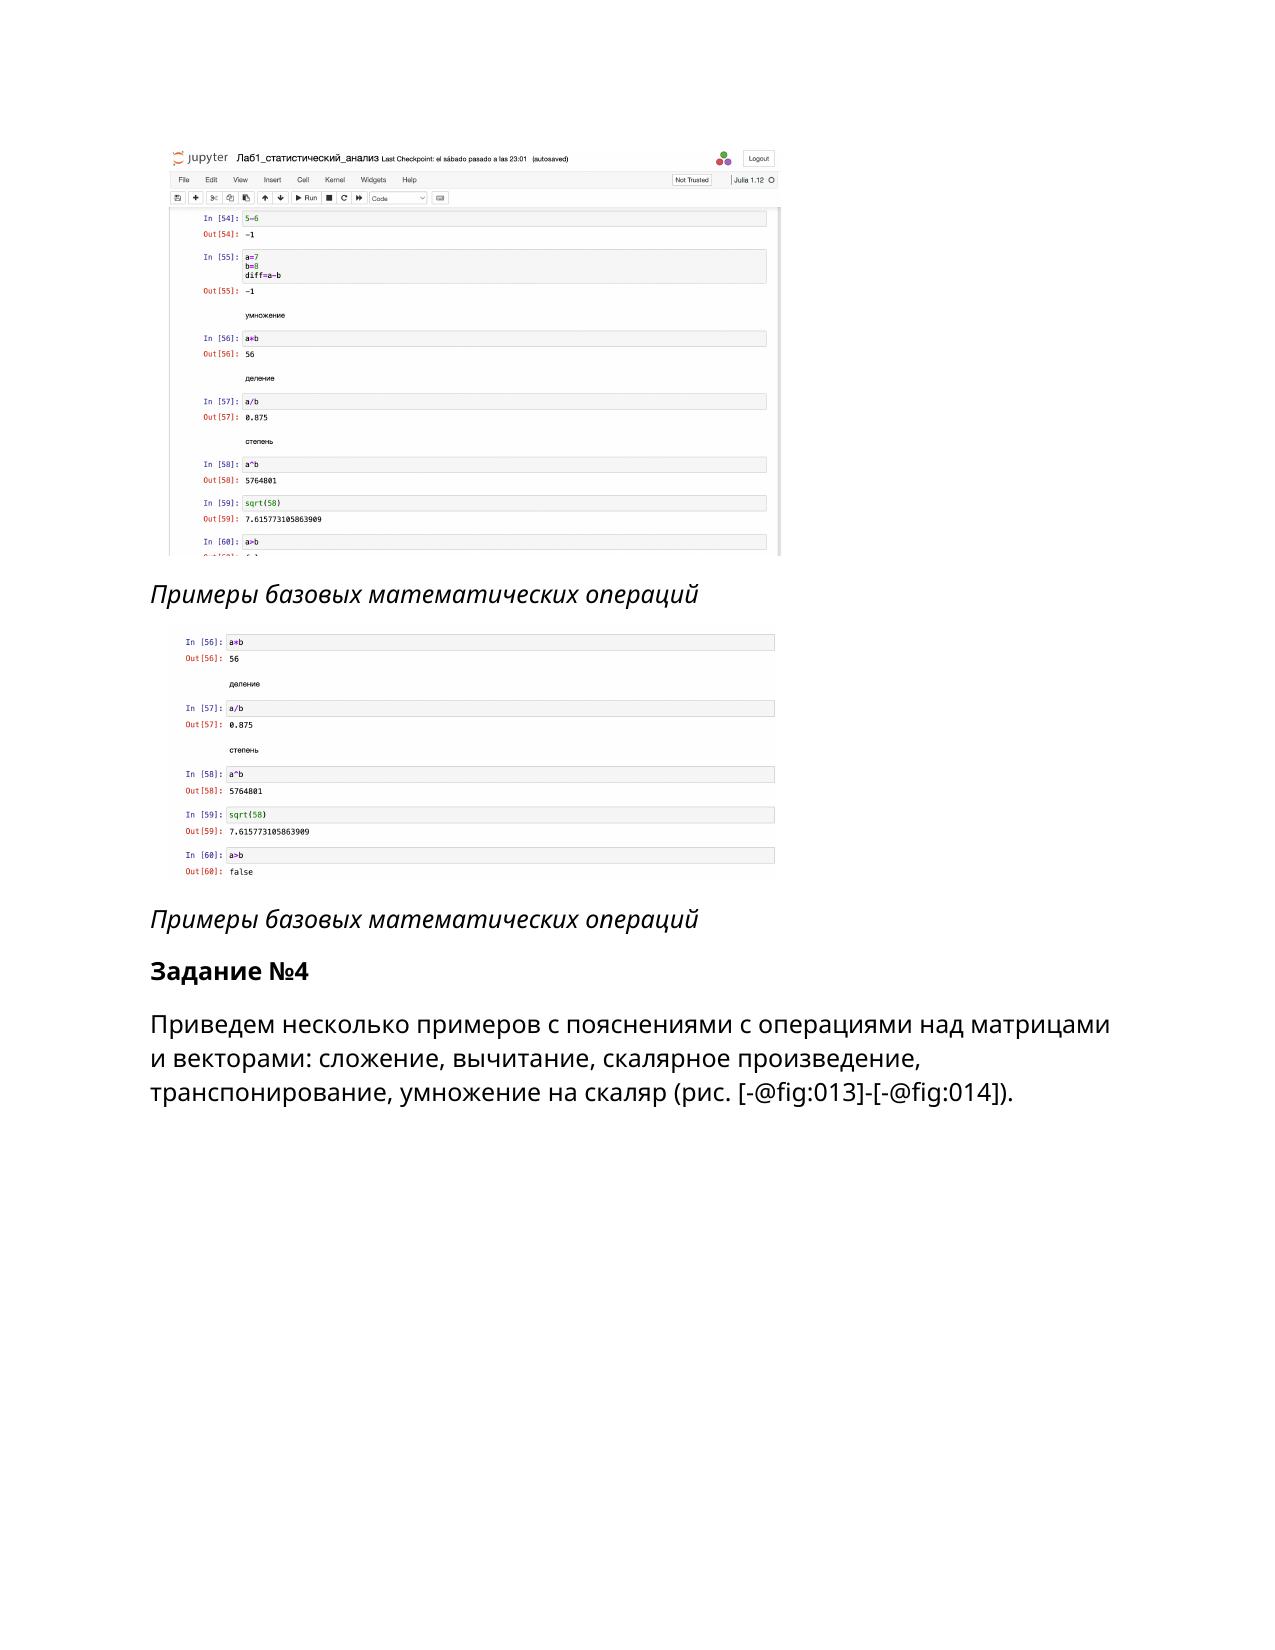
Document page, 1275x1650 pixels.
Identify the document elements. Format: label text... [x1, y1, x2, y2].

text Примеры базовых математических операций [150, 901, 1125, 935]
text Приведем несколько примеров с пояснениями с операциями над матрицами и векторами: сложение, вычитание, скалярное произведение, транспонирование, умножение на скаляр (рис. [-@fig:013]-[-@fig:014]). [150, 1007, 1125, 1109]
picture [168, 623, 782, 881]
picture [168, 150, 782, 556]
text Задание №4 [150, 954, 1125, 988]
text Примеры базовых математических операций [150, 577, 1125, 611]
